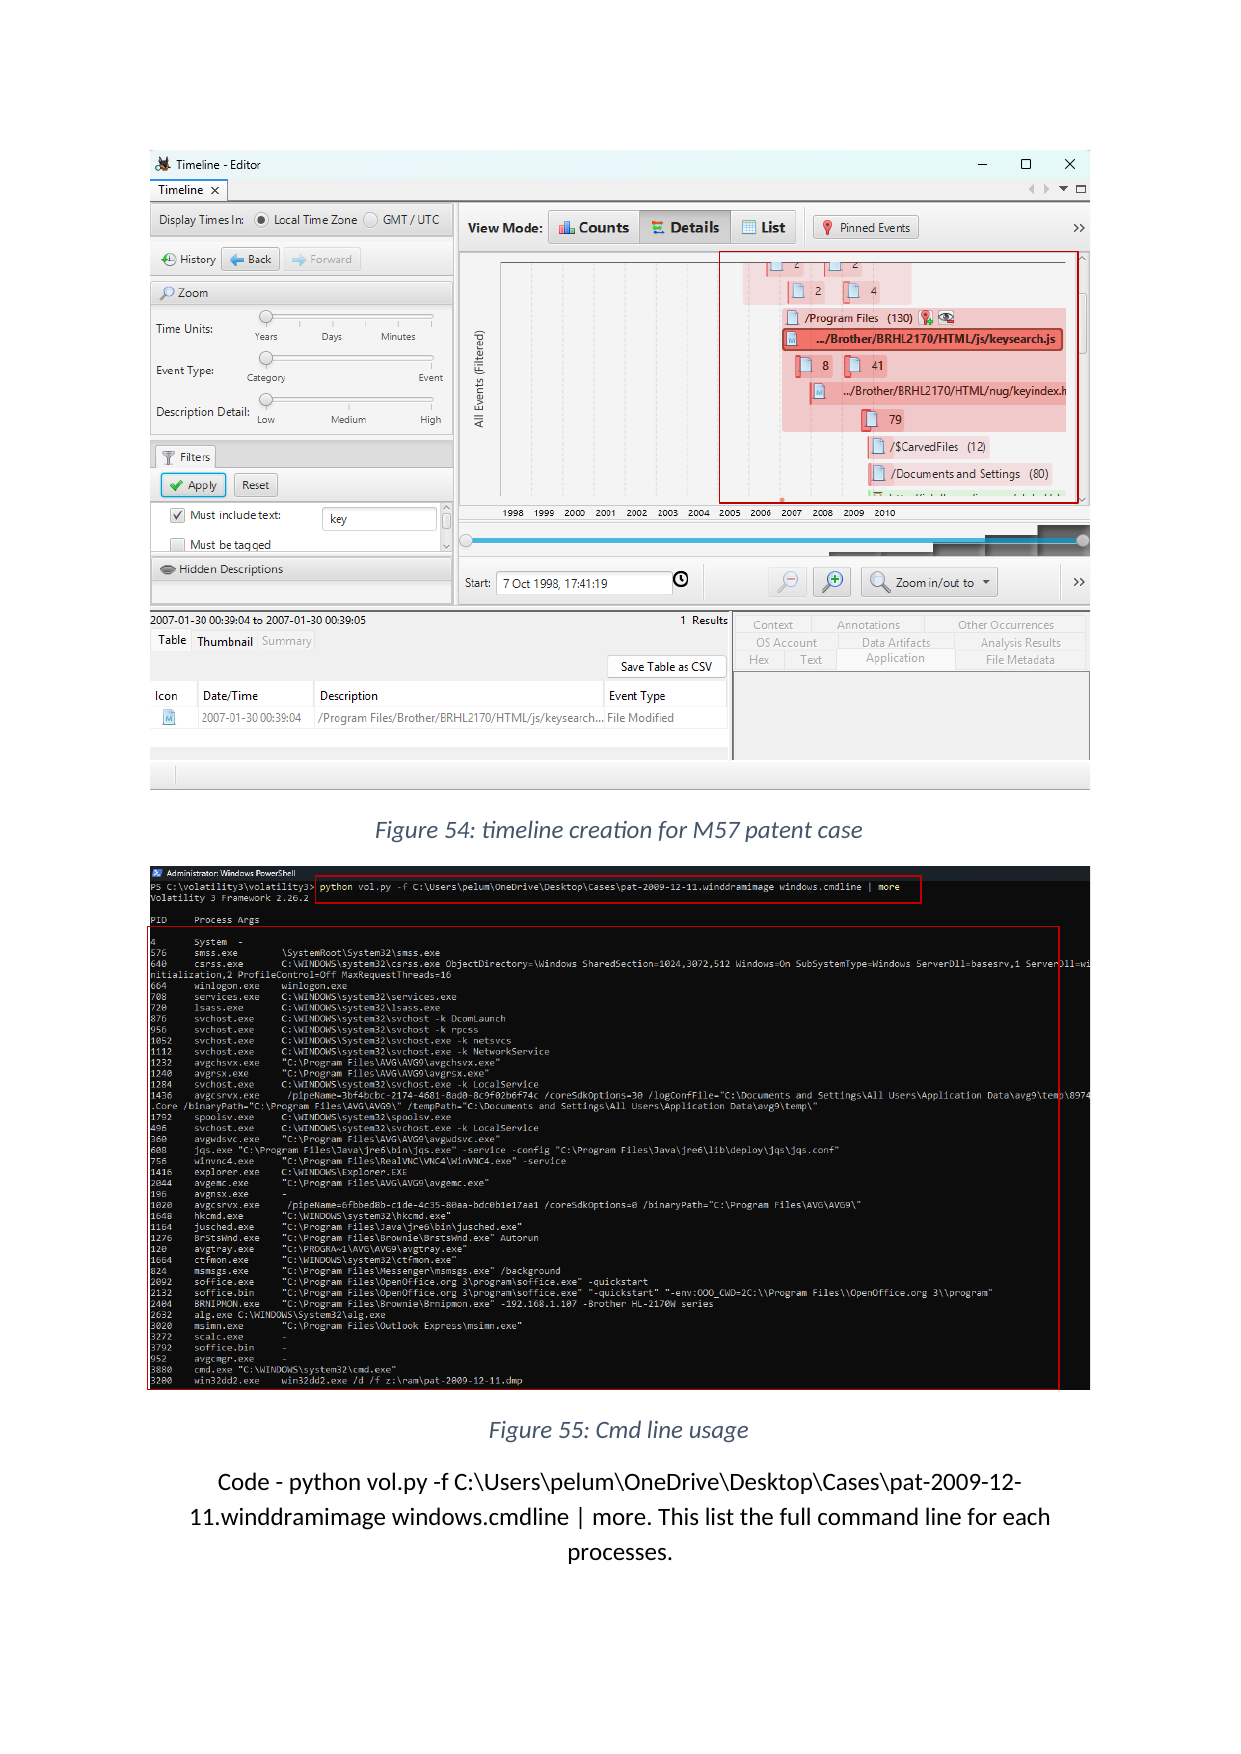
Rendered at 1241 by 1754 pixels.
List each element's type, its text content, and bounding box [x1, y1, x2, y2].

text Figure 54: timeline creation for M57 patent case [150, 814, 1090, 845]
text Figure 55: Cmd line usage [150, 1414, 1090, 1445]
text Code - python vol.py -f C:\Users\pelum\OneDrive\Desktop\Cases\pat-2009-12-11.winddramimage windows.cmdline | more. This list the full command line for each processes. [150, 1466, 1090, 1566]
picture [150, 866, 1091, 1390]
picture [150, 927, 1058, 1389]
picture [150, 150, 1091, 790]
